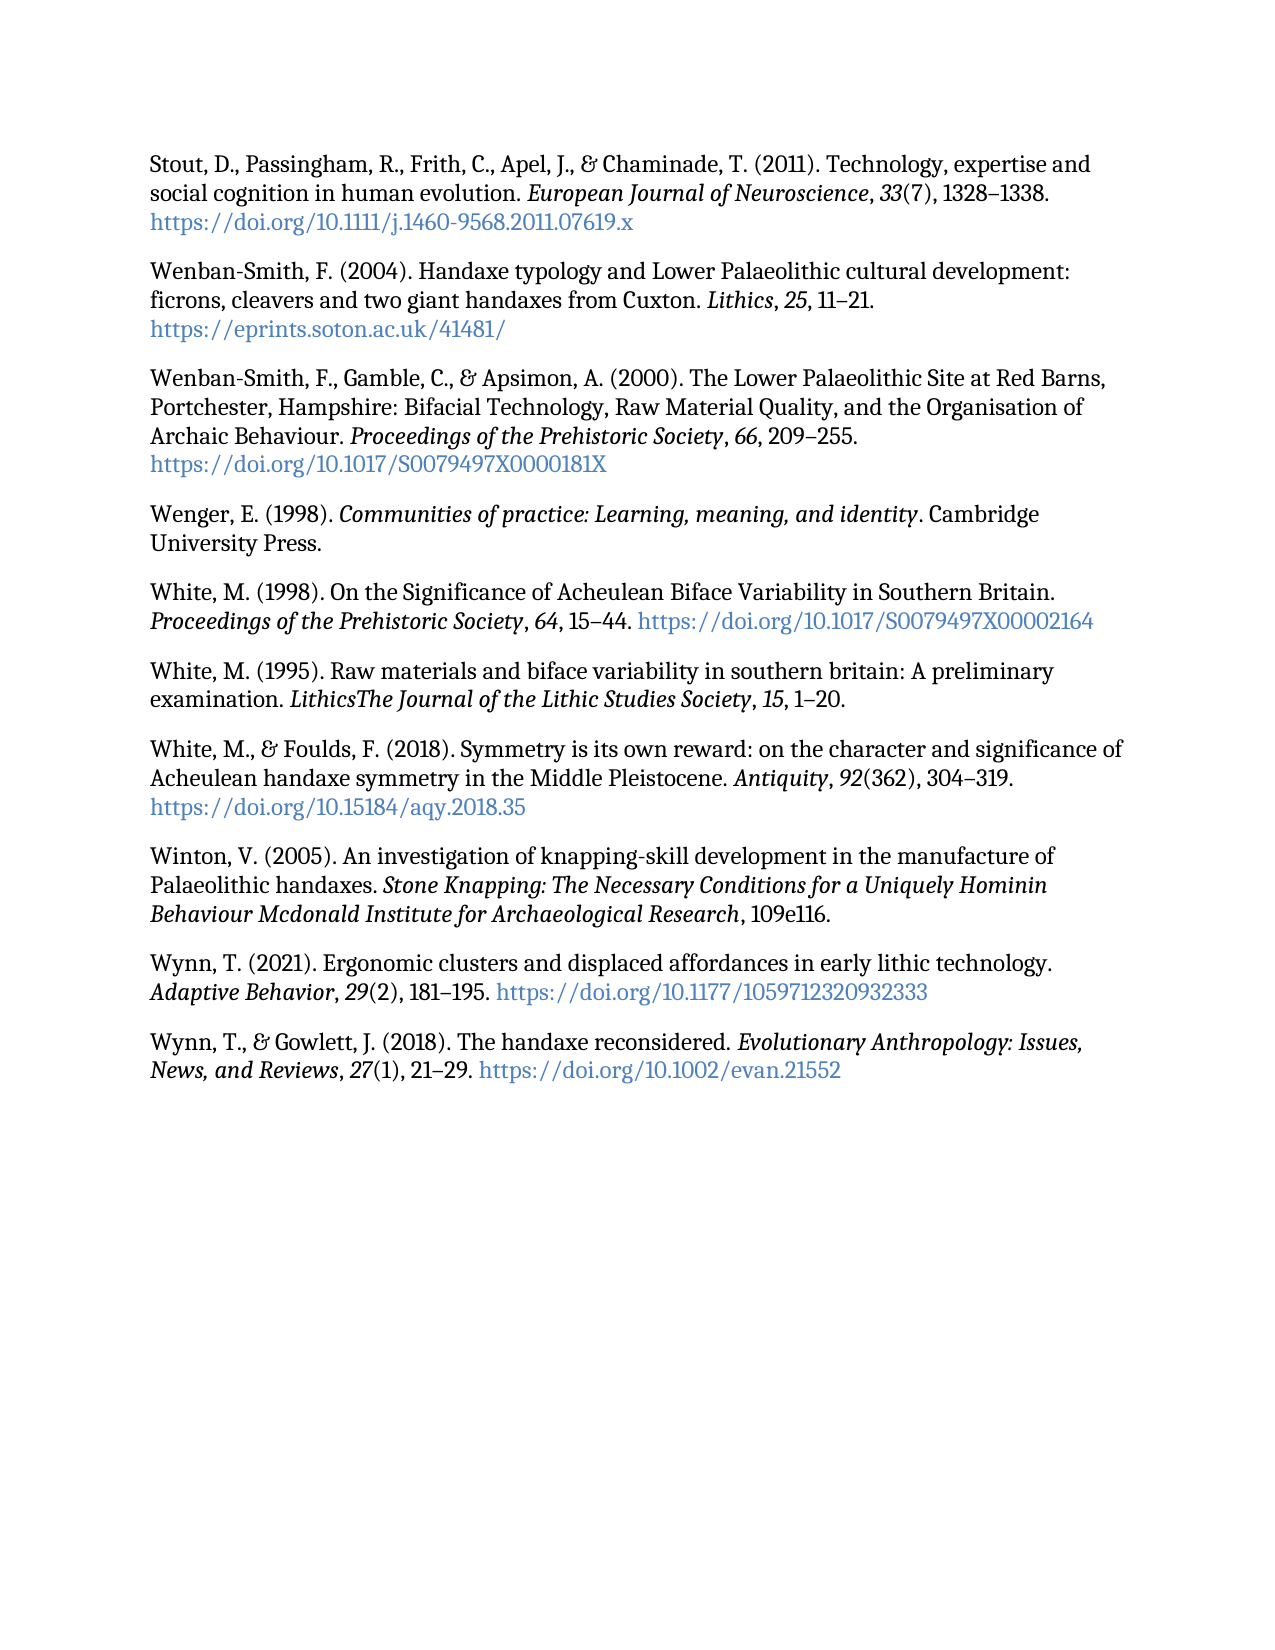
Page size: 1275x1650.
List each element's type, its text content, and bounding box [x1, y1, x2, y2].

text Stout, D., Passingham, R., Frith, C., Apel, J., & Chaminade, T. (2011). Technology, expertise and social cognition in human evolution. European Journal of Neuroscience, 33(7), 1328–1338. https://doi.org/10.1111/j.1460-9568.2011.07619.x [150, 150, 1125, 236]
text White, M. (1998). On the Significance of Acheulean Biface Variability in Southern Britain. Proceedings of the Prehistoric Society, 64, 15–44. https://doi.org/10.1017/S0079497X00002164 [150, 578, 1125, 636]
text White, M., & Foulds, F. (2018). Symmetry is its own reward: on the character and significance of Acheulean handaxe symmetry in the Middle Pleistocene. Antiquity, 92(362), 304–319. https://doi.org/10.15184/aqy.2018.35 [150, 735, 1125, 821]
text Wenger, E. (1998). Communities of practice: Learning, meaning, and identity. Cambridge University Press. [150, 500, 1125, 557]
text White, M. (1995). Raw materials and biface variability in southern britain: A preliminary examination. LithicsThe Journal of the Lithic Studies Society, 15, 1–20. [150, 657, 1125, 714]
text Wynn, T. (2021). Ergonomic clusters and displaced affordances in early lithic technology. Adaptive Behavior, 29(2), 181–195. https://doi.org/10.1177/1059712320932333 [150, 949, 1125, 1007]
text Wynn, T., & Gowlett, J. (2018). The handaxe reconsidered. Evolutionary Anthropology: Issues, News, and Reviews, 27(1), 21–29. https://doi.org/10.1002/evan.21552 [150, 1027, 1125, 1085]
text Wenban-Smith, F., Gamble, C., & Apsimon, A. (2000). The Lower Palaeolithic Site at Red Barns, Portchester, Hampshire: Bifacial Technology, Raw Material Quality, and the Organisation of Archaic Behaviour. Proceedings of the Prehistoric Society, 66, 209–255. https://doi.org/10.1017/S0079497X0000181X [150, 364, 1125, 479]
text Winton, V. (2005). An investigation of knapping-skill development in the manufacture of Palaeolithic handaxes. Stone Knapping: The Necessary Conditions for a Uniquely Hominin Behaviour Mcdonald Institute for Archaeological Research, 109e116. [150, 842, 1125, 928]
text Wenban-Smith, F. (2004). Handaxe typology and Lower Palaeolithic cultural development: ficrons, cleavers and two giant handaxes from Cuxton. Lithics, 25, 11–21. https://eprints.soton.ac.uk/41481/ [150, 257, 1125, 343]
